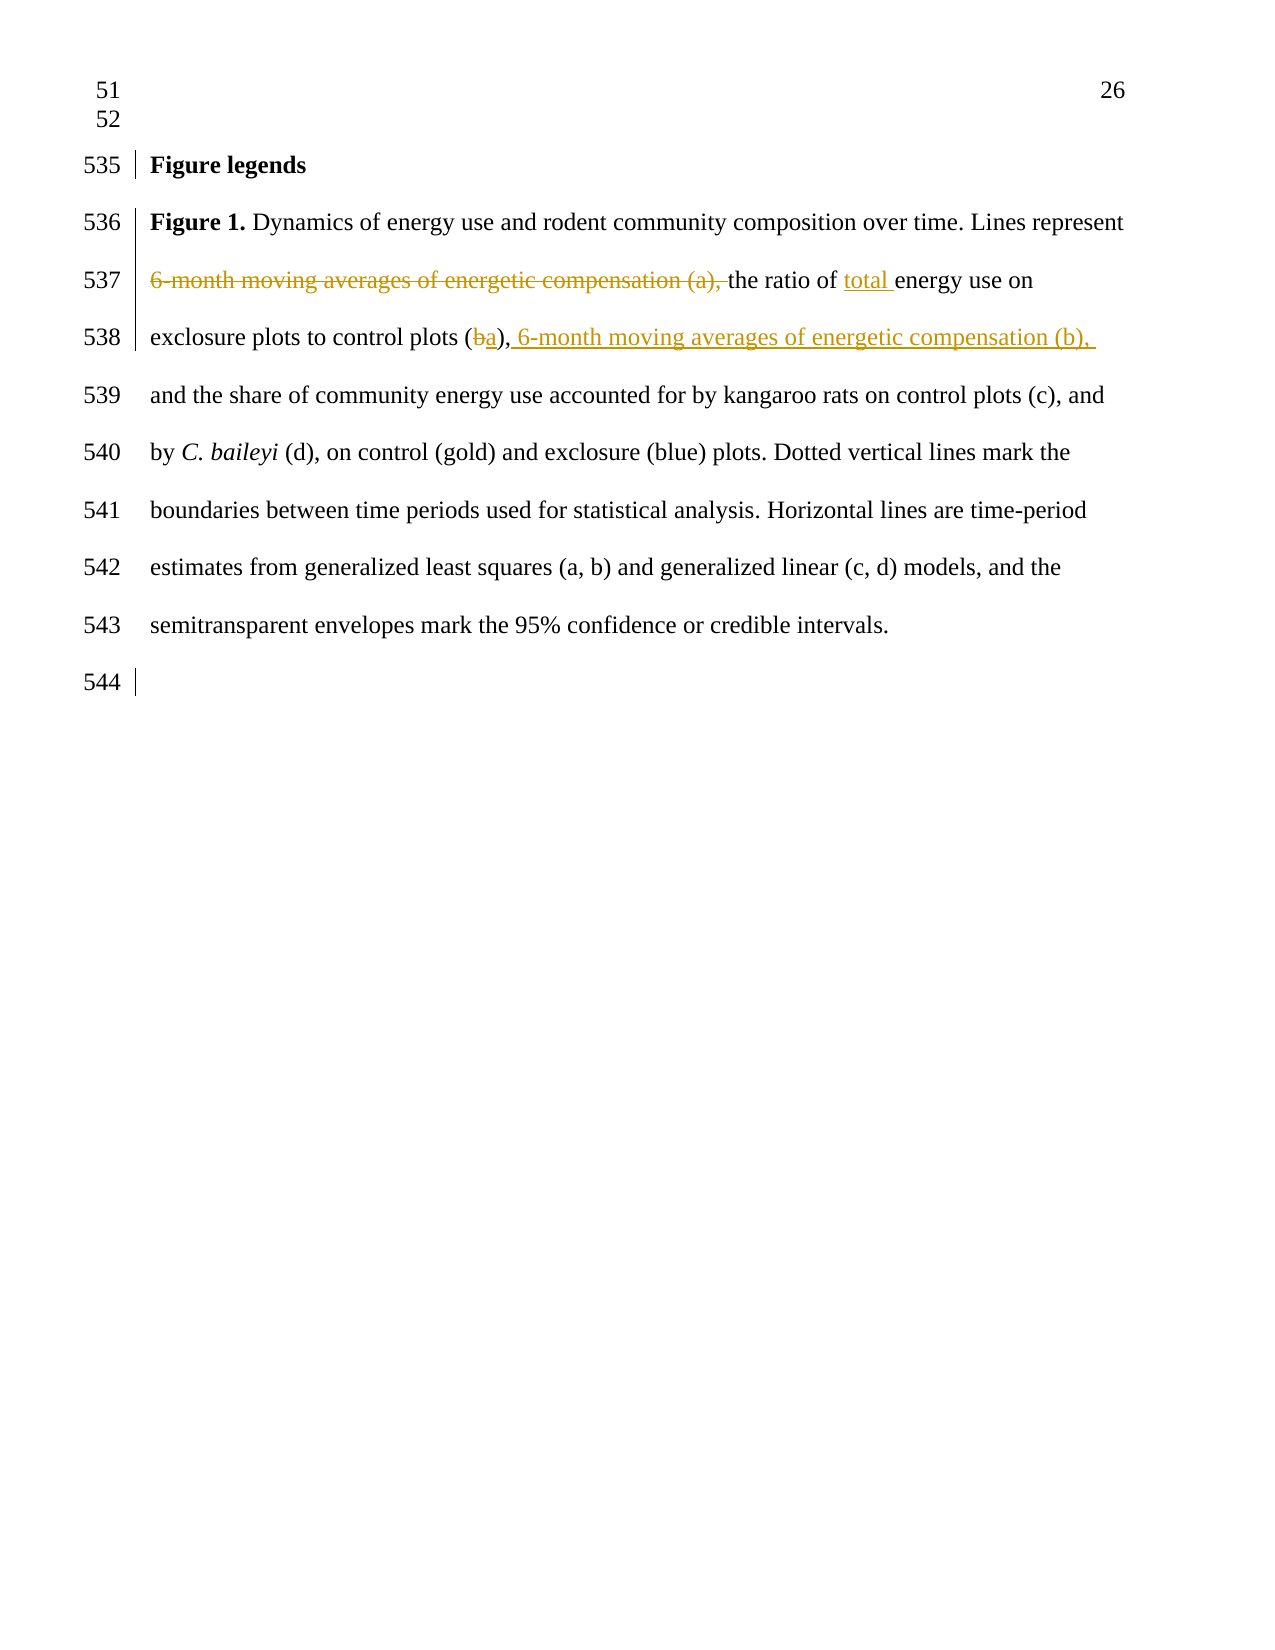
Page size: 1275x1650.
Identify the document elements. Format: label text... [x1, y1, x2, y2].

text Figure 1. Dynamics of energy use and rodent community composition over time. Lines represent the ratio of energy use on exclosure plots to control plots (), and the share of community energy use accounted for by kangaroo rats on control plots (c), and by C. baileyi (d), on control (gold) and exclosure (blue) plots. Dotted vertical lines mark the boundaries between time periods used for statistical analysis. Horizontal lines are time-period estimates from generalized least squares (a, b) and generalized linear (c, d) models, and the semitransparent envelopes mark the 95% confidence or credible intervals. [150, 207, 1125, 639]
subtitle Figure legends [150, 150, 1125, 179]
